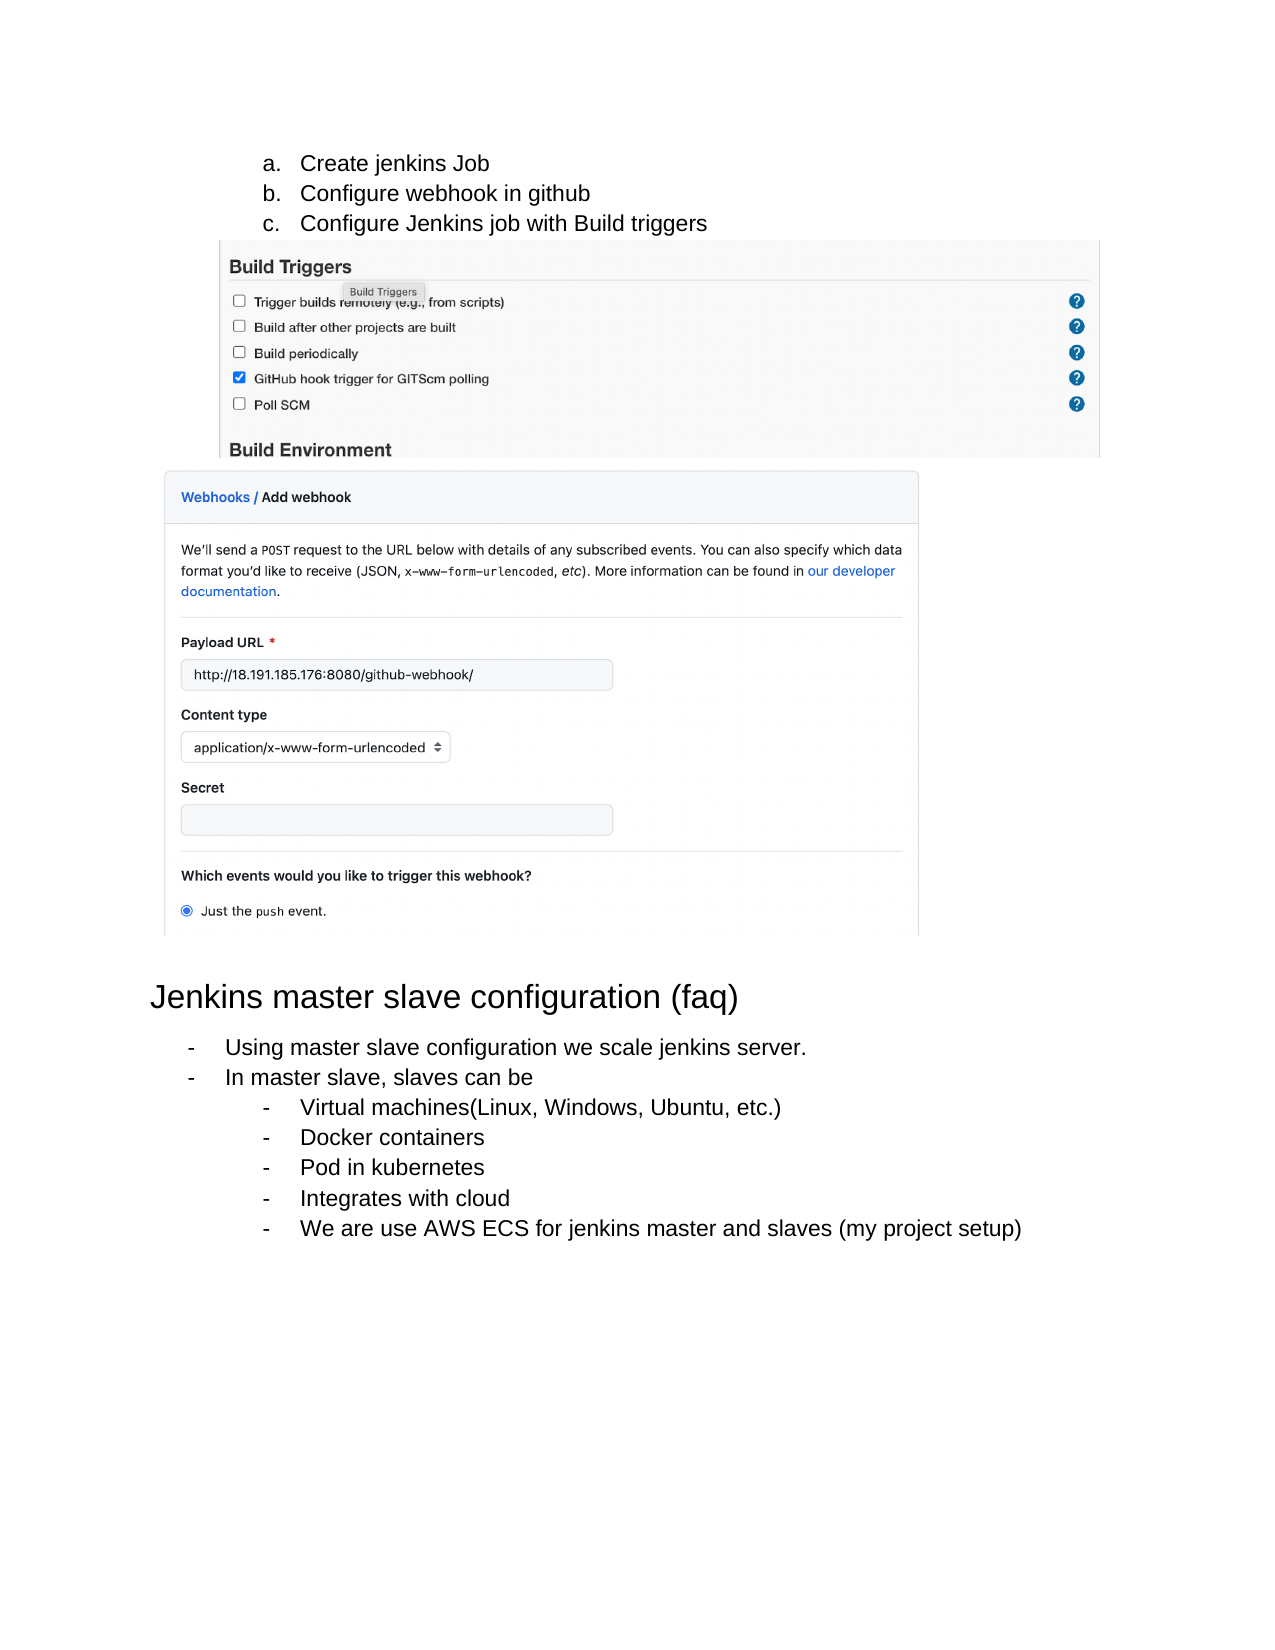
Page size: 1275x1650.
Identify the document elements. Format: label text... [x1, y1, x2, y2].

list Configure webhook in github [262, 180, 1125, 207]
list Using master slave configuration we scale jenkins server. [187, 1033, 1125, 1060]
subtitle Jenkins master slave configuration (faq) [150, 977, 1125, 1015]
list In master slave, slaves can be [187, 1064, 1125, 1090]
list Integrates with cloud [262, 1184, 1125, 1211]
list We are use AWS ECS for jenkins master and slaves (my project setup) [262, 1215, 1125, 1241]
list Configure Jenkins job with Build triggers [262, 210, 1125, 237]
list Create jenkins Job [262, 150, 1125, 176]
list Pod in kubernetes [262, 1154, 1125, 1181]
picture [150, 240, 1125, 458]
list Virtual machines(Linux, Windows, Ubuntu, etc.) [262, 1094, 1125, 1120]
picture [150, 461, 936, 936]
list Docker containers [262, 1124, 1125, 1151]
